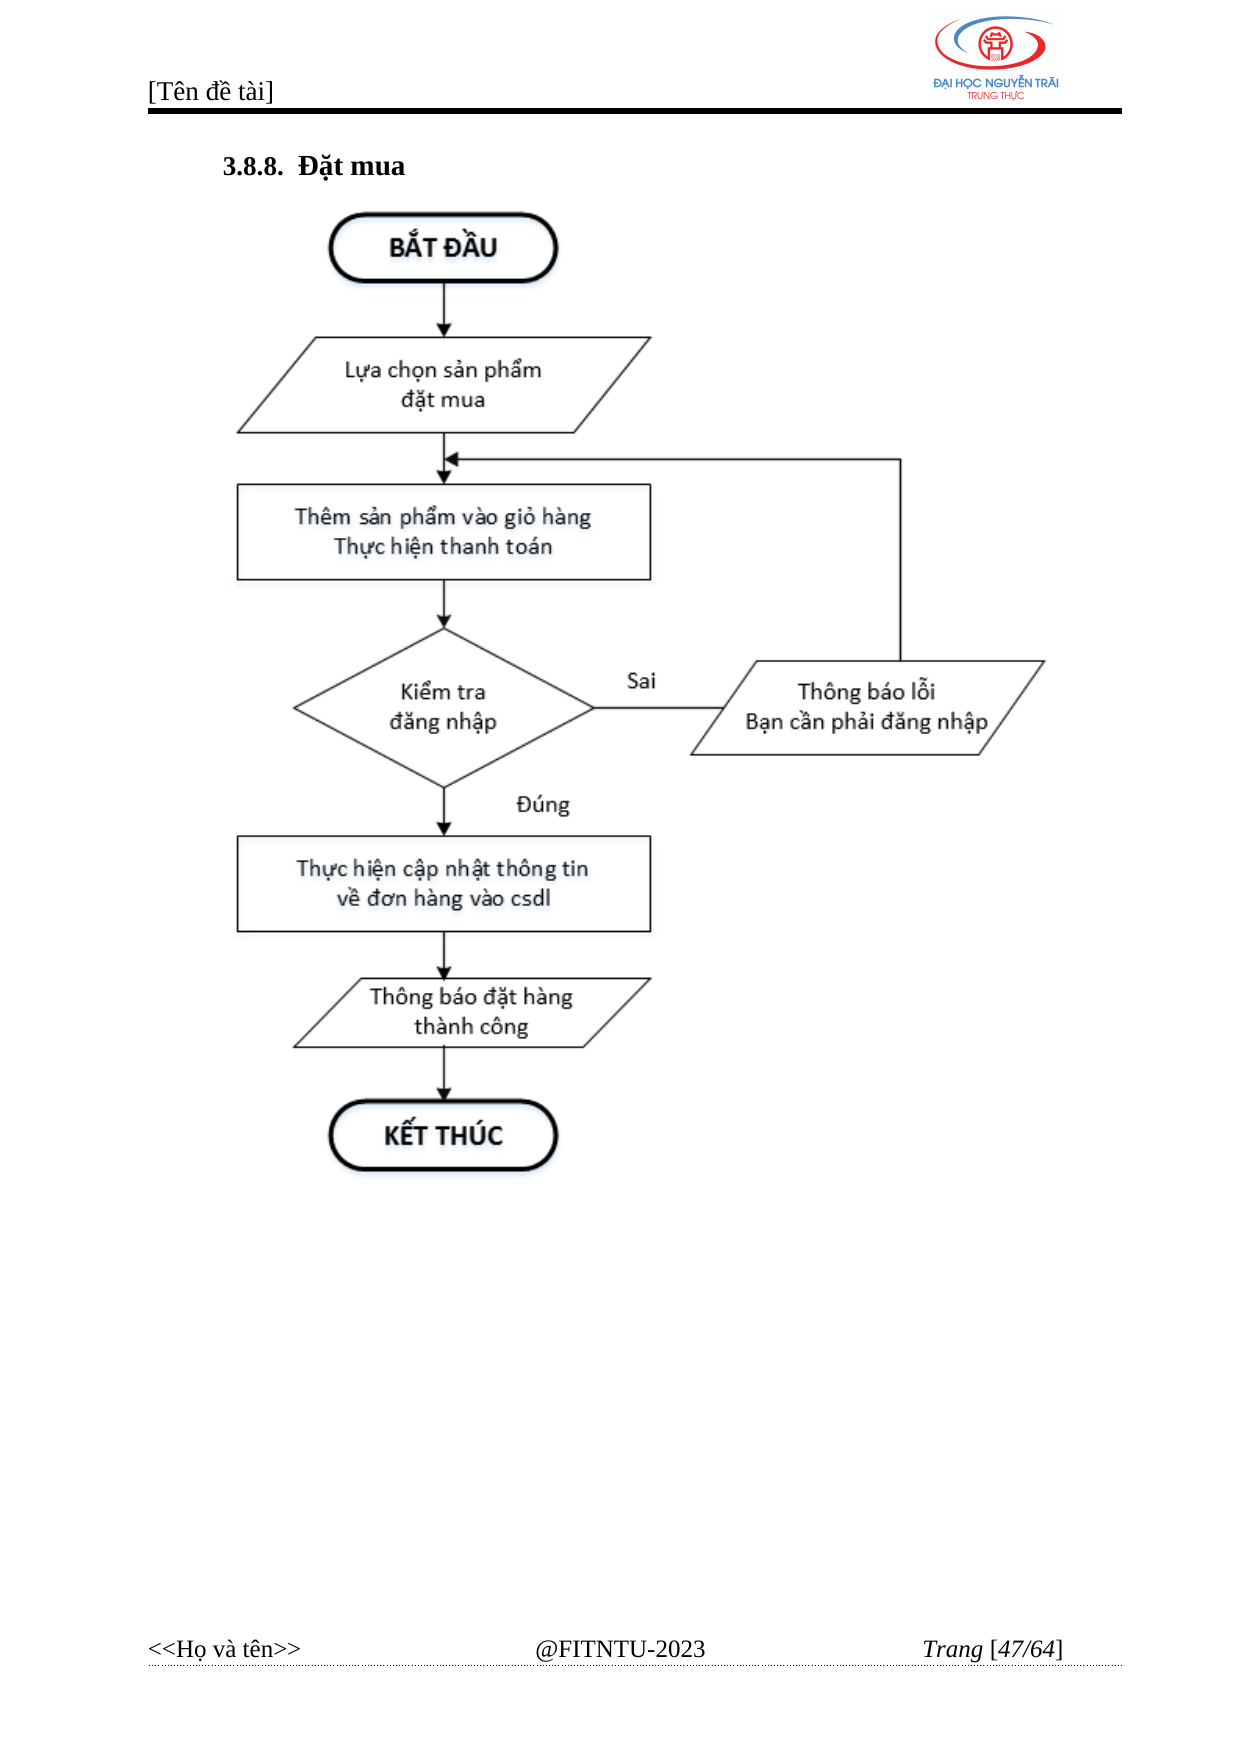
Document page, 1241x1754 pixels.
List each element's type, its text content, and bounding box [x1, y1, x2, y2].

picture [926, 11, 1065, 104]
picture [209, 193, 1061, 1189]
subtitle Đặt mua [223, 148, 1122, 181]
